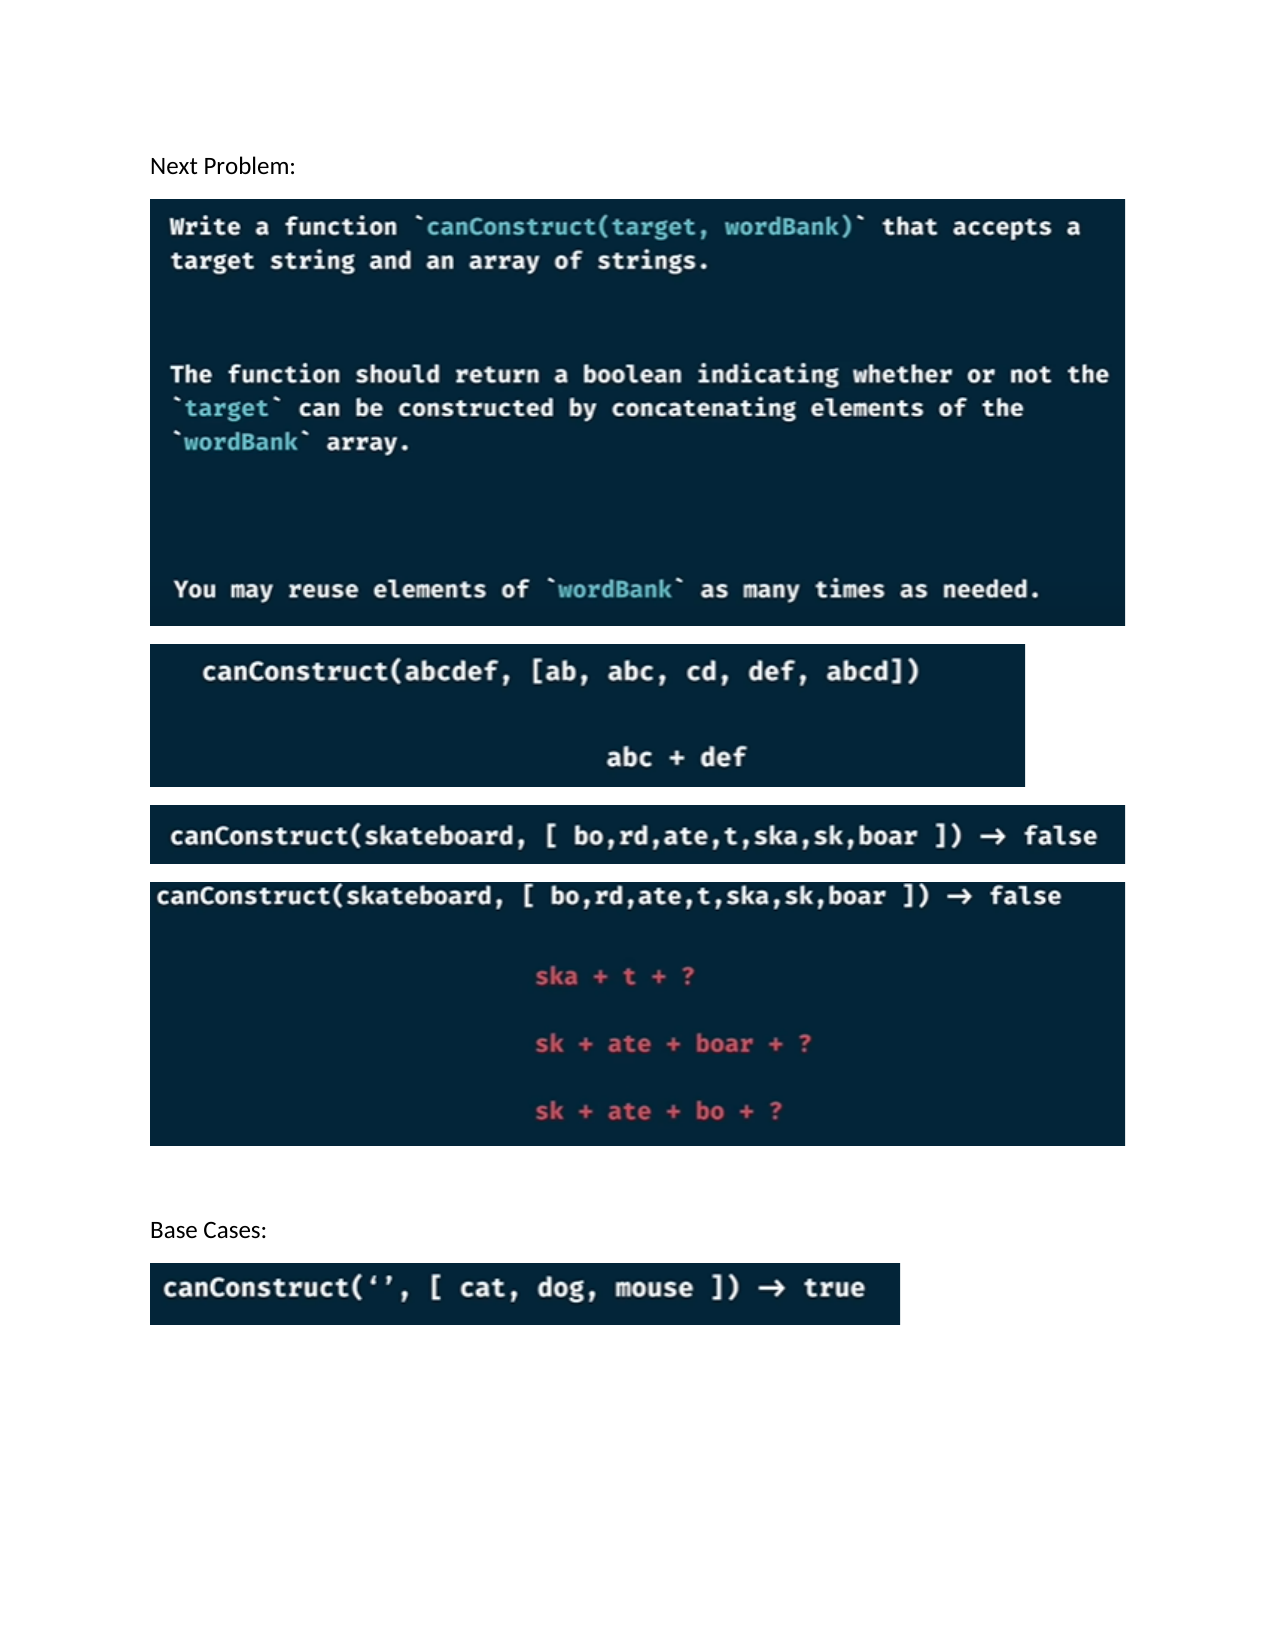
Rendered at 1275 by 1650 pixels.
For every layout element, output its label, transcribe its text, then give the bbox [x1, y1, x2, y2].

picture [150, 882, 1125, 1146]
picture [150, 644, 1025, 787]
text Base Cases: [150, 1214, 1125, 1244]
picture [150, 199, 1125, 626]
picture [150, 805, 1125, 864]
text Next Problem: [150, 150, 1125, 181]
picture [150, 1263, 901, 1325]
